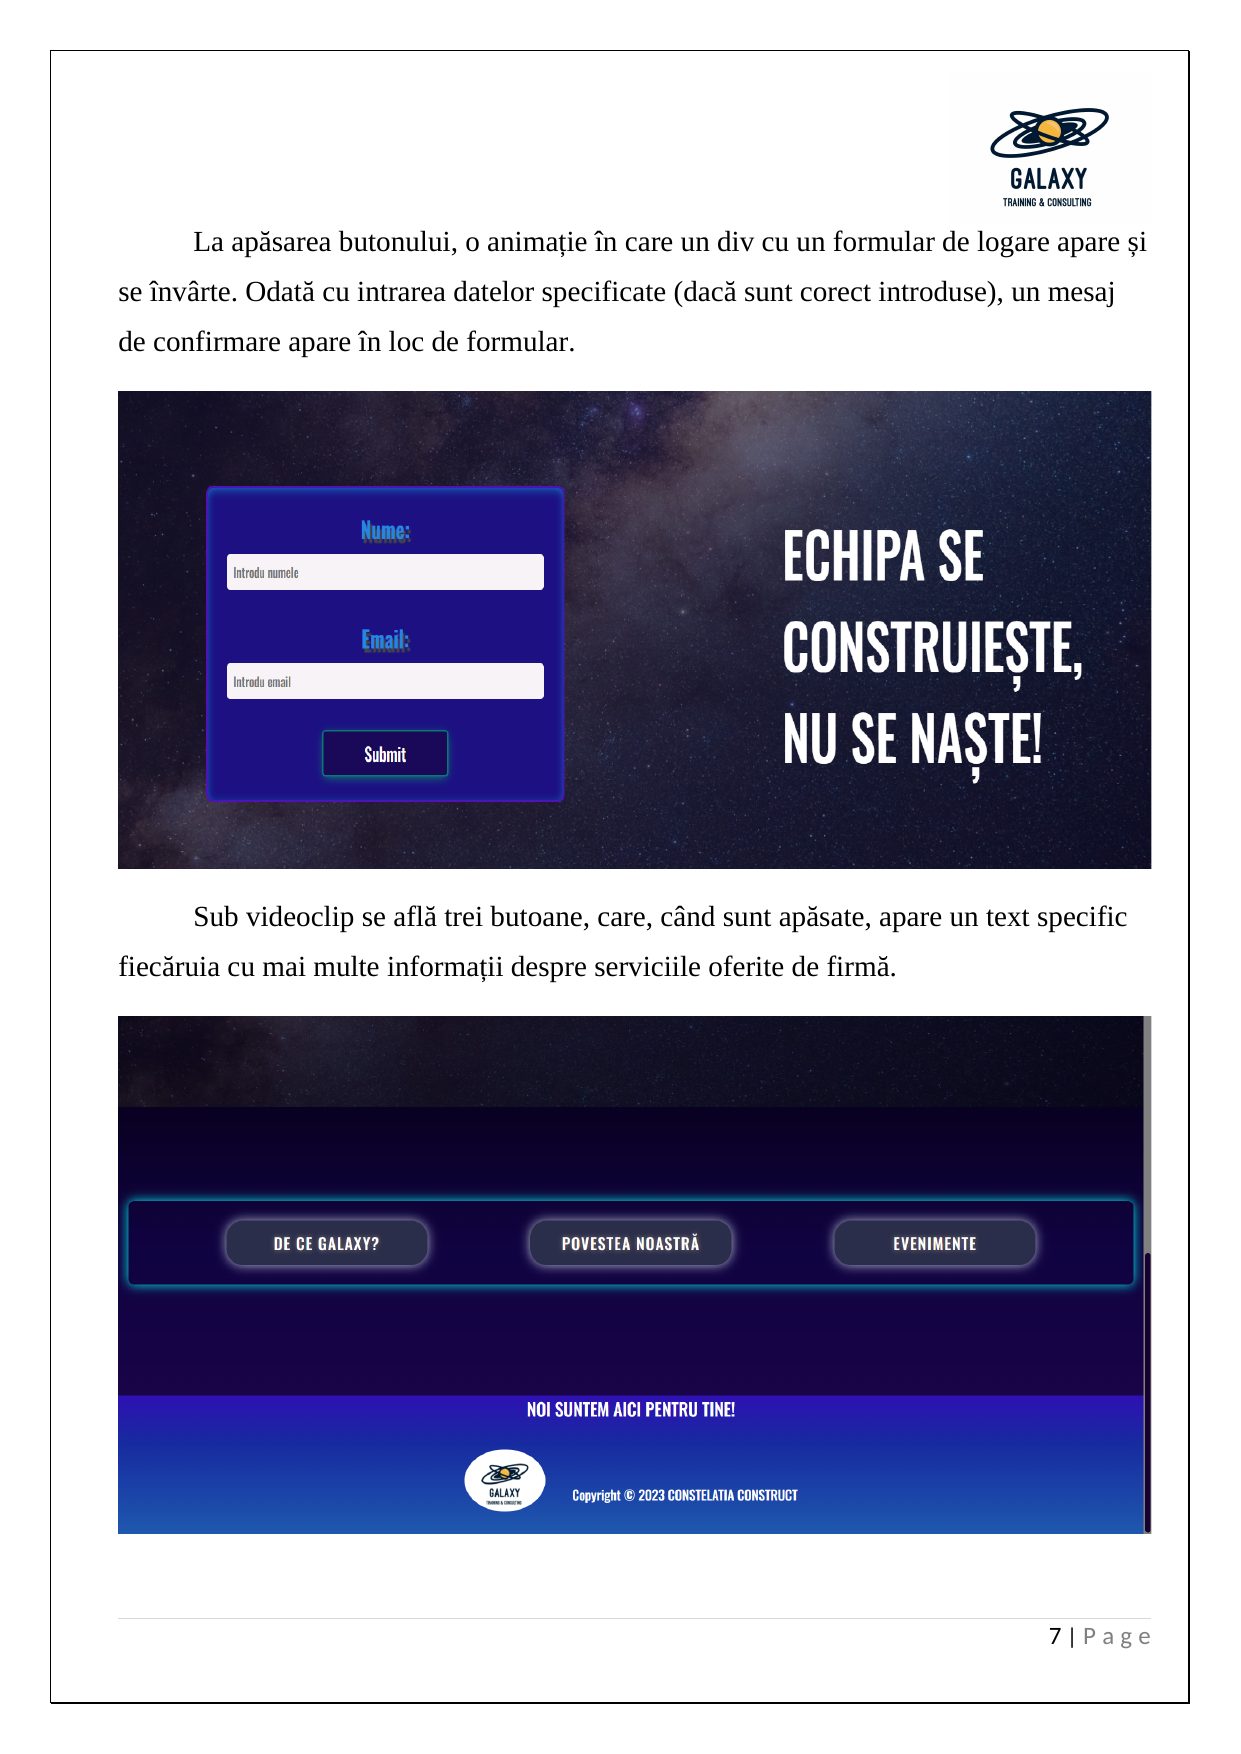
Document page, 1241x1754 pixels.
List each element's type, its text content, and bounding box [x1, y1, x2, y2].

text La apăsarea butonului, o animație în care un div cu un formular de logare apare și se învârte. Odată cu intrarea datelor specificate (dacă sunt corect introduse), un mesaj de confirmare apare în loc de formular. [118, 224, 1151, 358]
text Sub videoclip se află trei butoane, care, când sunt apăsate, apare un text specific fiecăruia cu mai multe informații despre serviciile oferite de firmă. [118, 899, 1151, 983]
picture [948, 73, 1151, 224]
picture [118, 1016, 1152, 1534]
picture [118, 391, 1152, 869]
